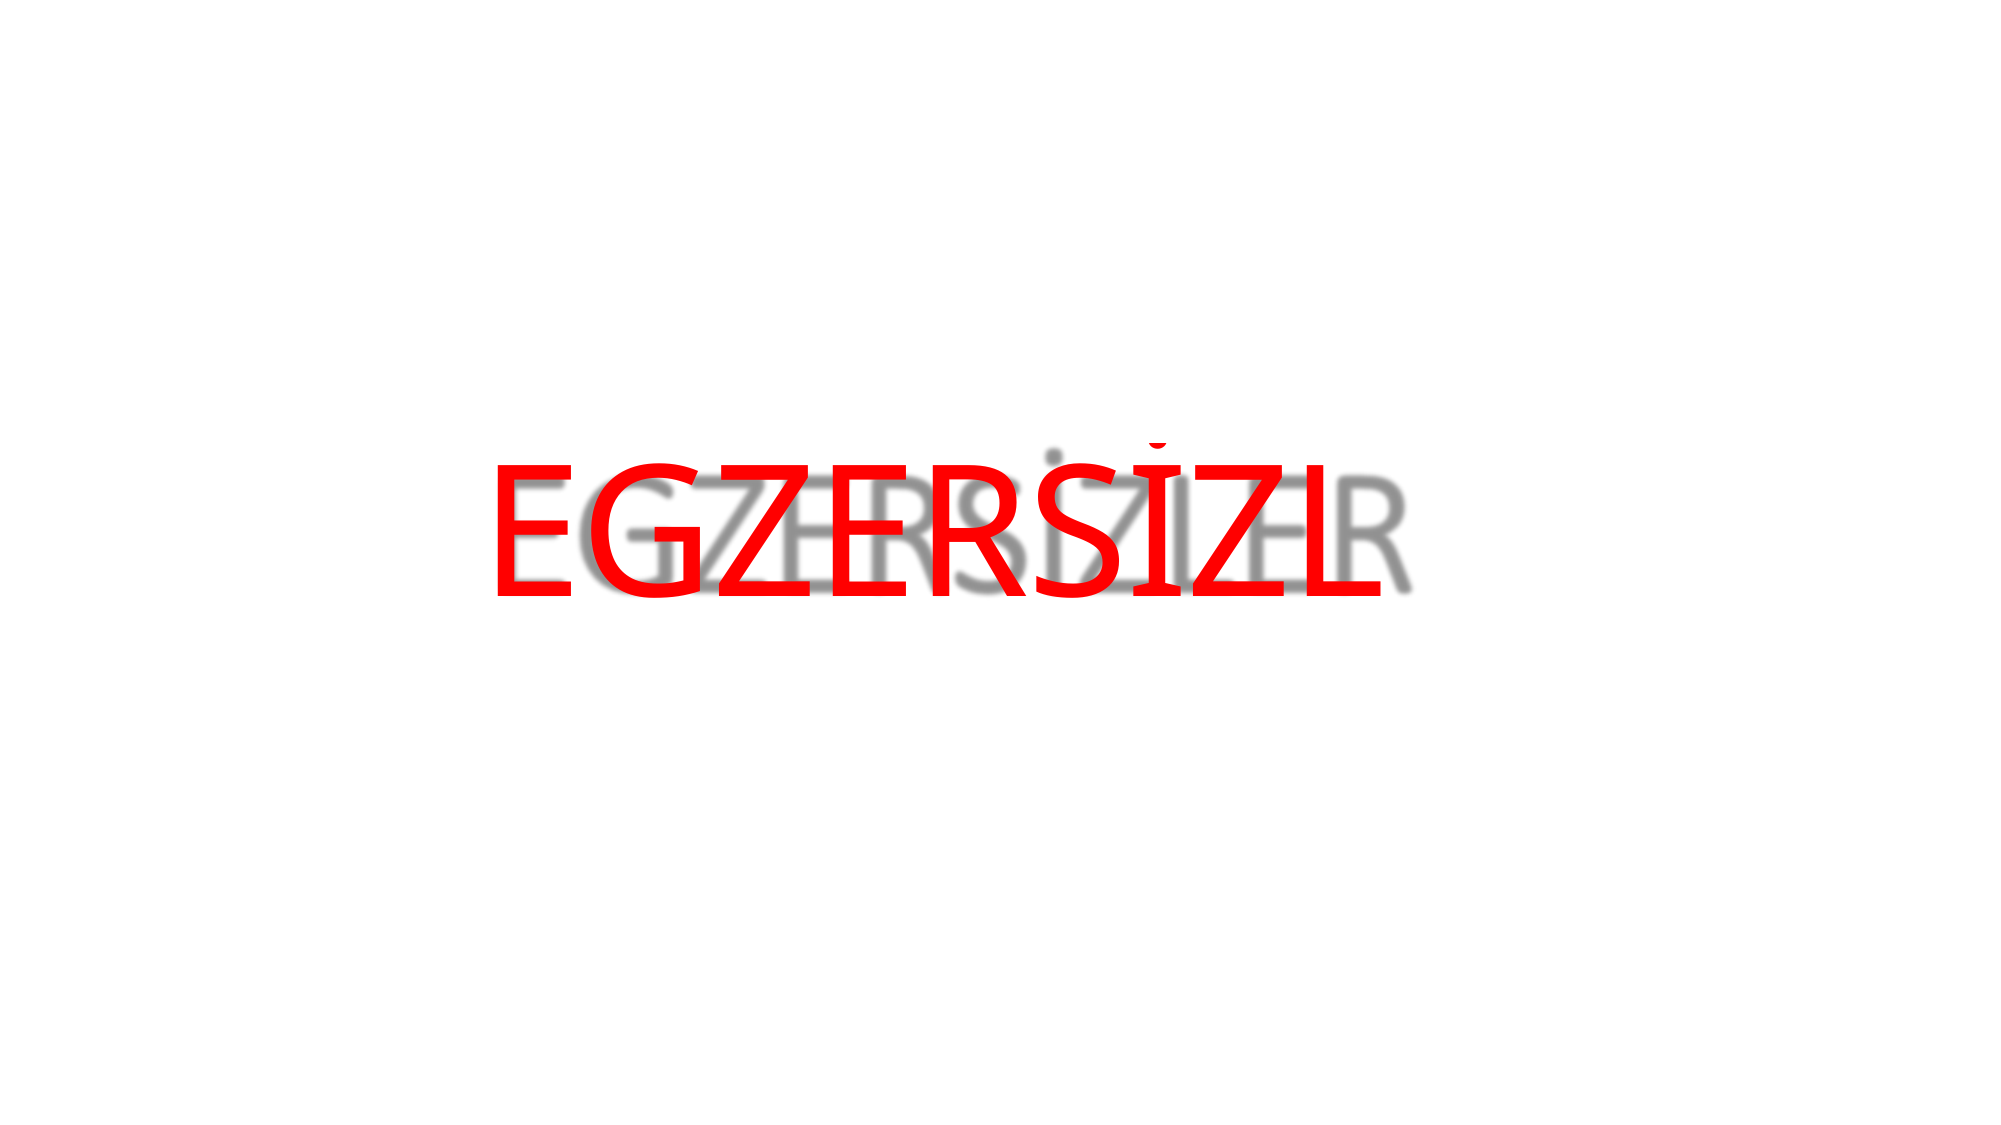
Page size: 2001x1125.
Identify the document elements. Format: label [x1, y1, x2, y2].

picture [495, 443, 1417, 601]
